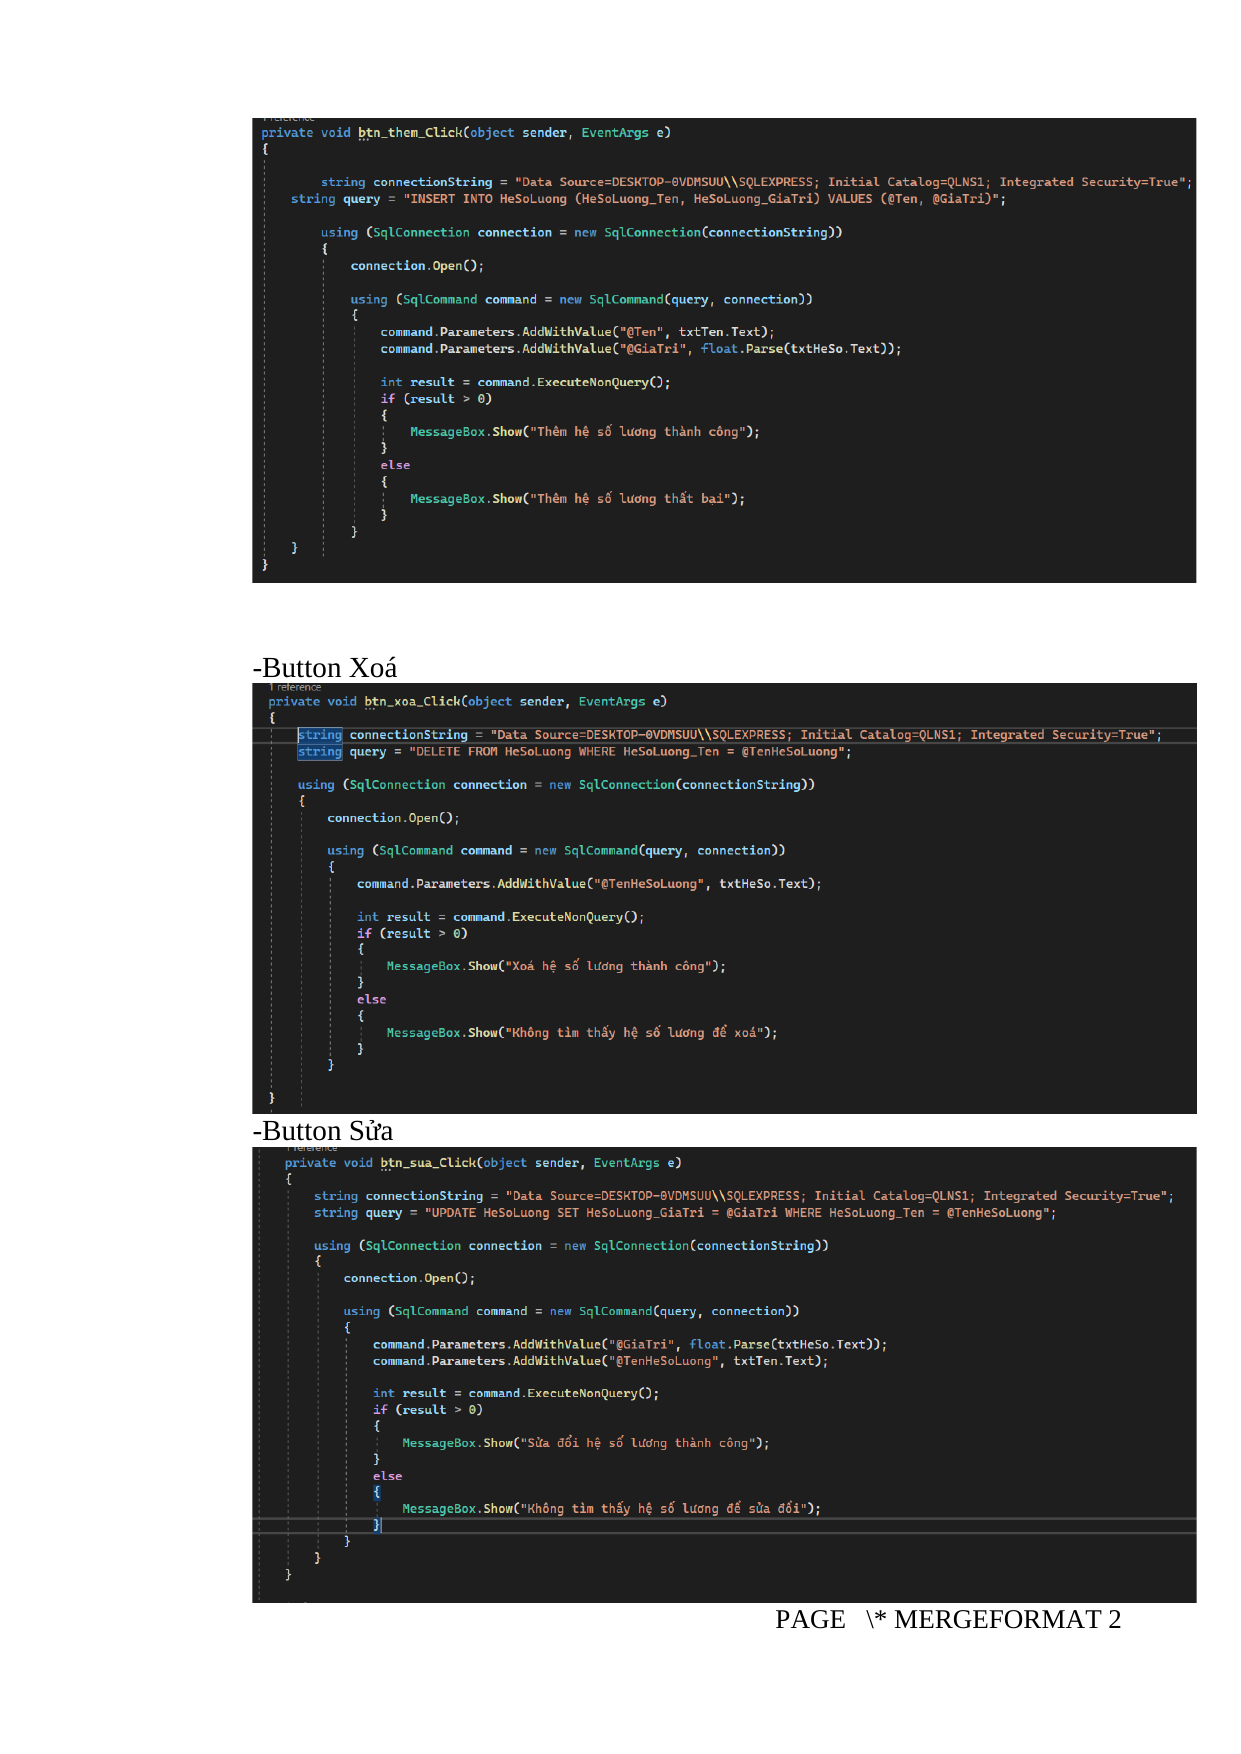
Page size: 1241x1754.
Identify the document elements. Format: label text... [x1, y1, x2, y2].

picture [252, 1147, 1197, 1603]
text -Button Xoá [252, 650, 1122, 683]
picture [252, 118, 1197, 583]
picture [252, 683, 1197, 1114]
text -Button Sửa [252, 1114, 1122, 1147]
